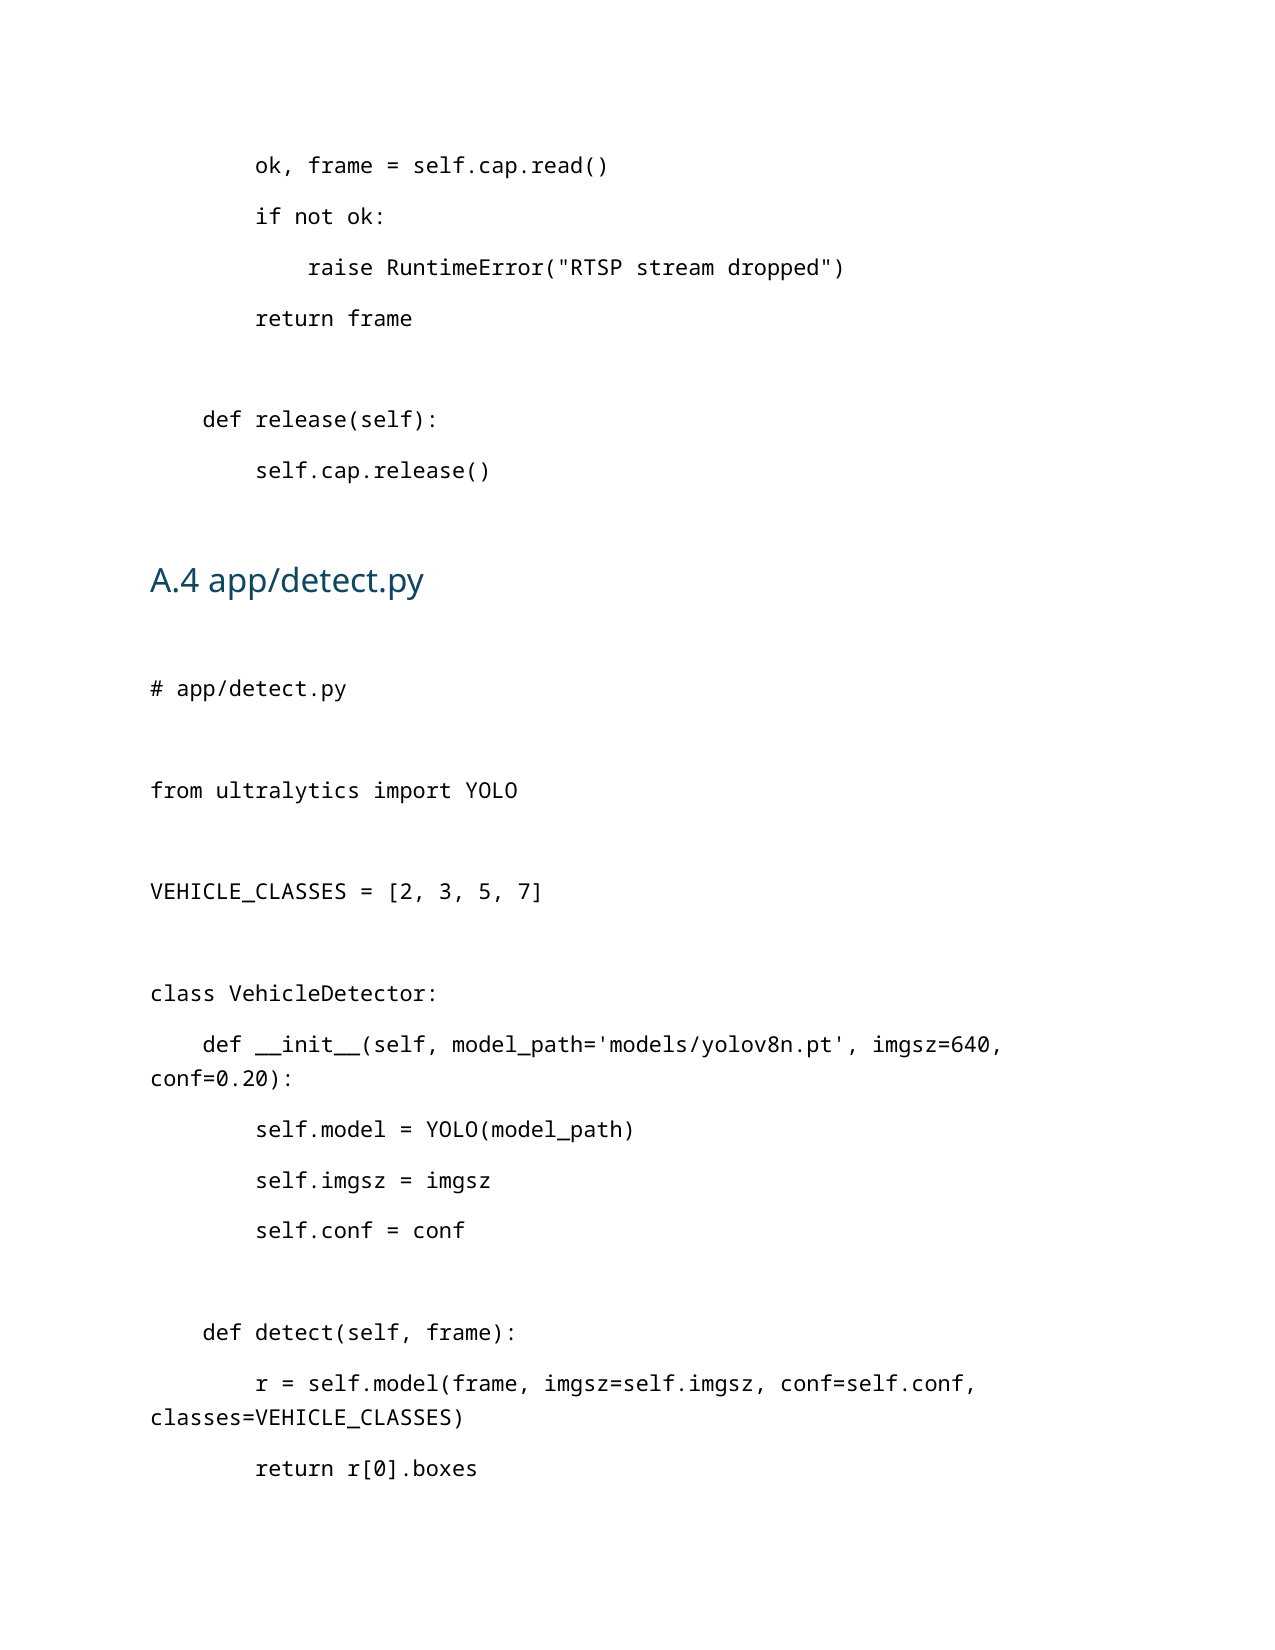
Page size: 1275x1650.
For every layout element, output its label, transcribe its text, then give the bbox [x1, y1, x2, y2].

text from ultralytics import YOLO [150, 775, 1125, 804]
text if not ok: [150, 201, 1125, 231]
text raise RuntimeError("RTSP stream dropped") [150, 252, 1125, 281]
text self.model = YOLO(model_path) [150, 1114, 1125, 1144]
text return frame [150, 302, 1125, 332]
text def __init__(self, model_path='models/yolov8n.pt', imgsz=640, conf=0.20): [150, 1029, 1125, 1093]
text return r[0].boxes [150, 1453, 1125, 1483]
text # app/detect.py [150, 673, 1125, 703]
text VEHICLE_CLASSES = [2, 3, 5, 7] [150, 876, 1125, 906]
text class VehicleDetector: [150, 978, 1125, 1008]
text self.cap.release() [150, 455, 1125, 485]
text def release(self): [150, 404, 1125, 434]
text ok, frame = self.cap.read() [150, 150, 1125, 180]
subtitle A.4 app/detect.py [150, 557, 1125, 602]
text self.conf = conf [150, 1216, 1125, 1245]
text r = self.model(frame, imgsz=self.imgsz, conf=self.conf, classes=VEHICLE_CLASSES) [150, 1368, 1125, 1432]
text def detect(self, frame): [150, 1317, 1125, 1347]
text self.imgsz = imgsz [150, 1165, 1125, 1194]
